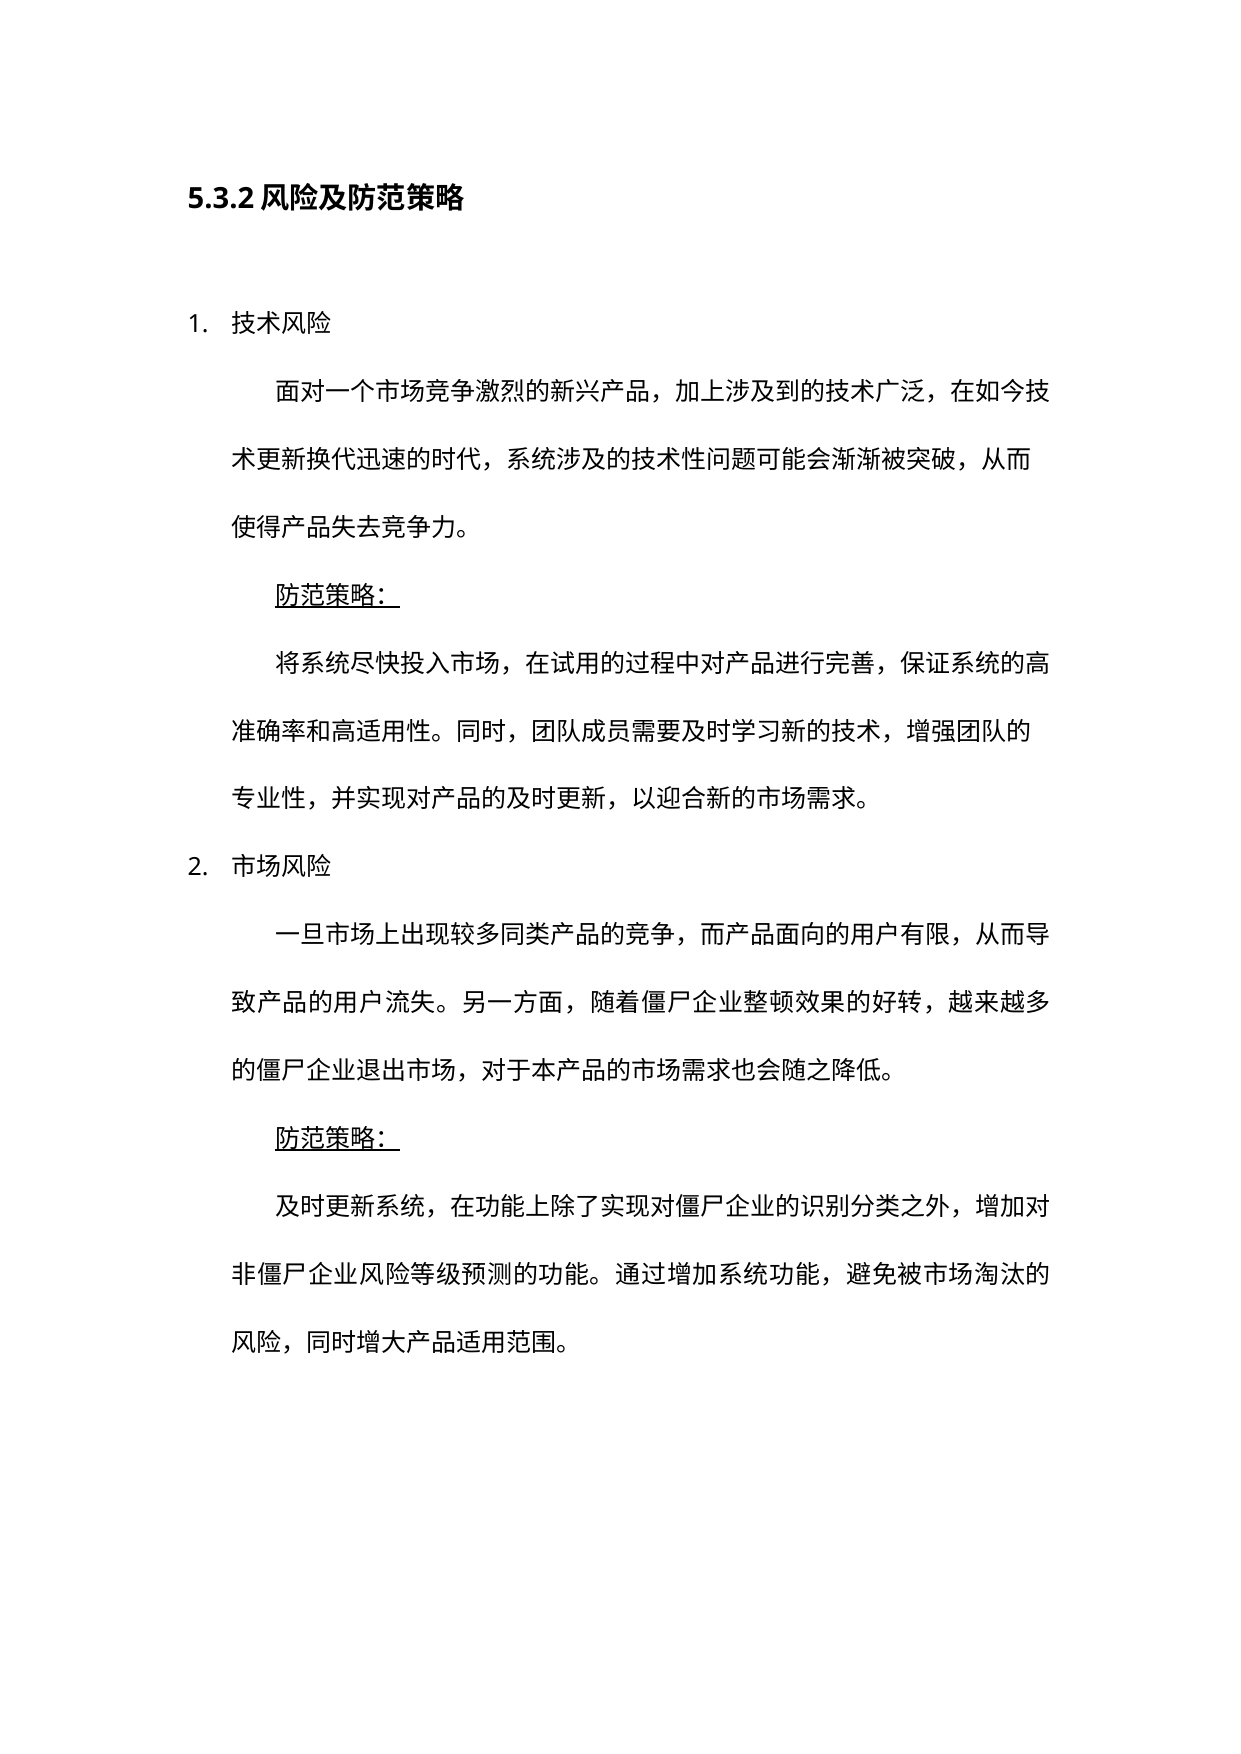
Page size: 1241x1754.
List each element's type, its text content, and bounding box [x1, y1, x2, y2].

subtitle 5.3.2风险及防范策略 [187, 162, 1053, 229]
list 市场风险 [187, 831, 1053, 899]
list 技术风险 [187, 288, 1053, 356]
list 一旦市场上出现较多同类产品的竞争，而产品面向的用户有限，从而导致产品的用户流失。另一方面，随着僵尸企业整顿效果的好转，越来越多的僵尸企业退出市场，对于本产品的市场需求也会随之降低。 [231, 899, 1053, 1103]
list 将系统尽快投入市场，在试用的过程中对产品进行完善，保证系统的高准确率和高适用性。同时，团队成员需要及时学习新的技术，增强团队的专业性，并实现对产品的及时更新，以迎合新的市场需求。 [231, 627, 1053, 831]
list 面对一个市场竞争激烈的新兴产品，加上涉及到的技术广泛，在如今技术更新换代迅速的时代，系统涉及的技术性问题可能会渐渐被突破，从而使得产品失去竞争力。 [231, 356, 1053, 559]
list 防范策略： [231, 1103, 1053, 1171]
list 及时更新系统，在功能上除了实现对僵尸企业的识别分类之外，增加对非僵尸企业风险等级预测的功能。通过增加系统功能，避免被市场淘汰的风险，同时增大产品适用范围。 [231, 1171, 1053, 1374]
list 防范策略： [231, 559, 1053, 627]
